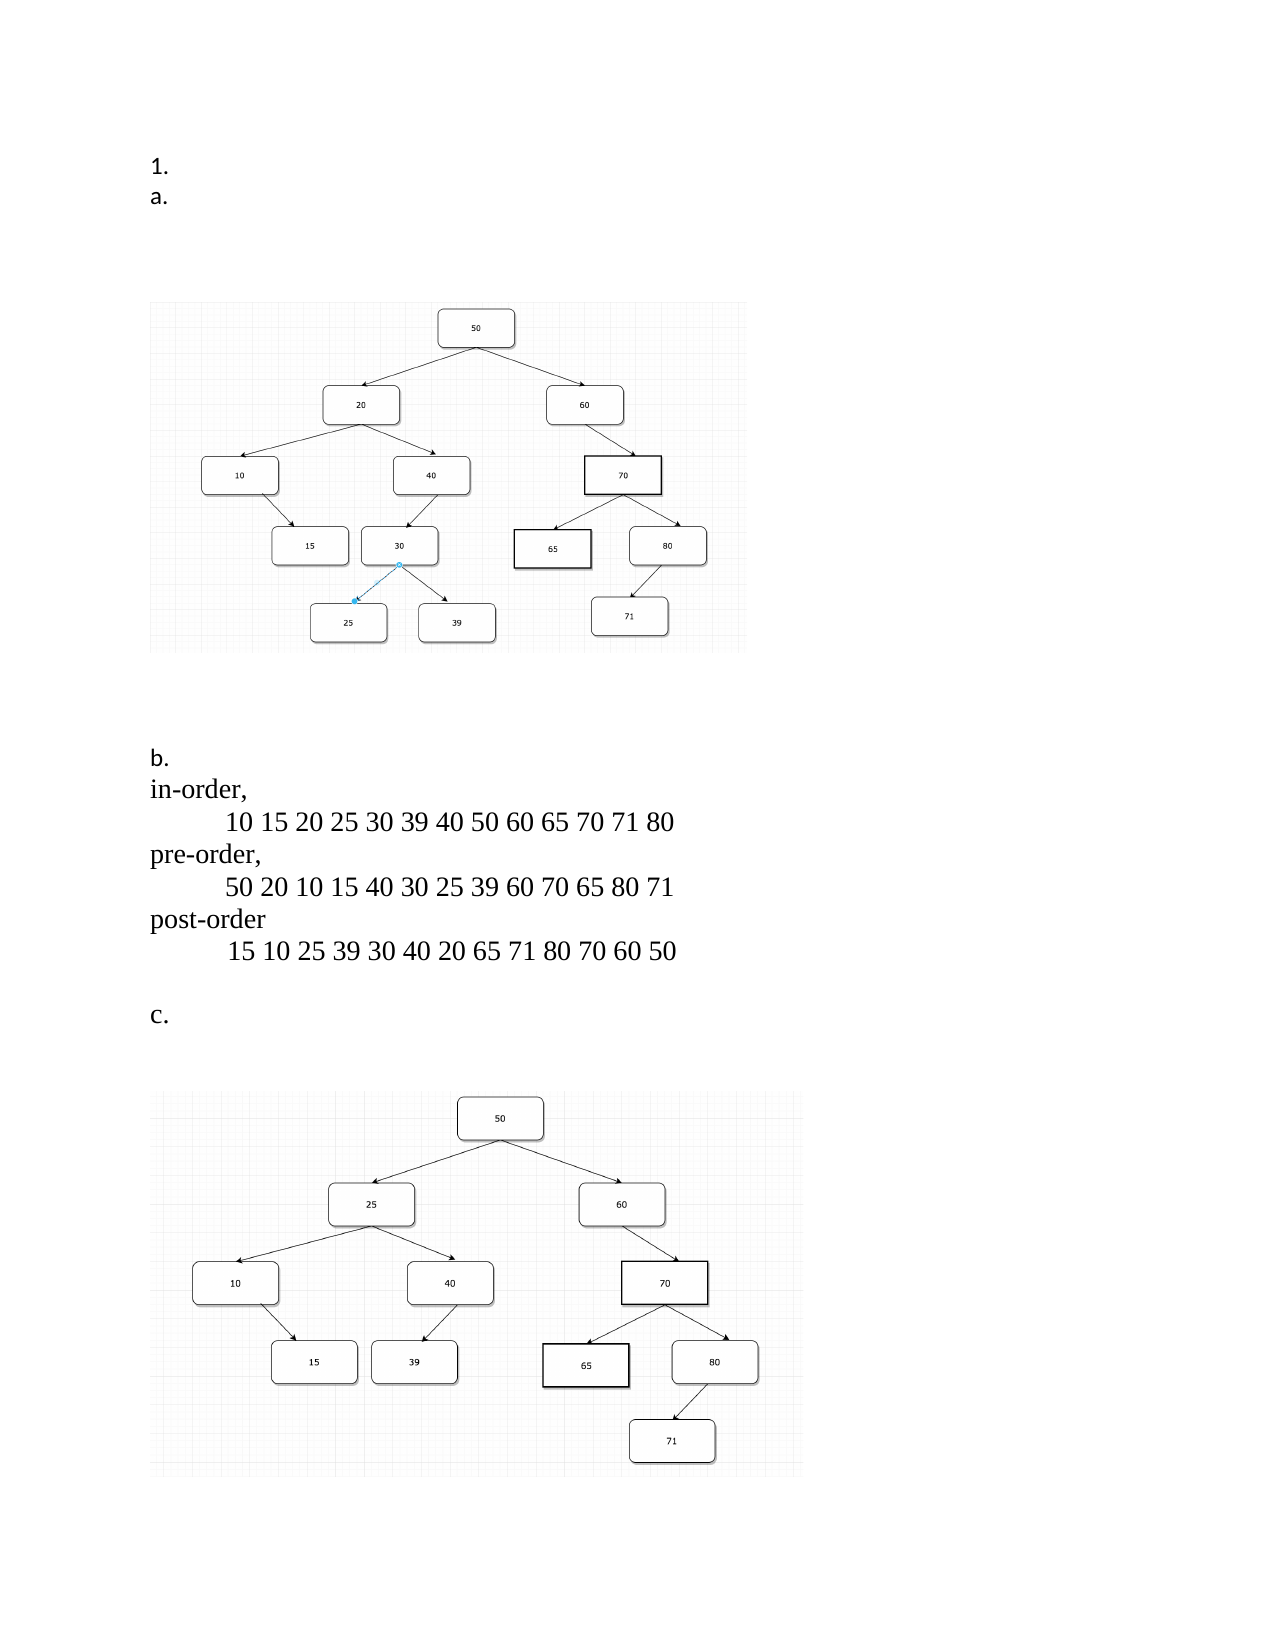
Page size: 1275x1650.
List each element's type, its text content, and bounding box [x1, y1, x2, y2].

text 50 20 10 15 40 30 25 39 60 70 65 80 71 [150, 870, 1125, 902]
text in-order, [150, 772, 1125, 805]
text b. [150, 742, 1125, 772]
picture [150, 302, 748, 653]
text c. [150, 997, 1125, 1030]
text pre-order, [150, 837, 1125, 870]
text 10 15 20 25 30 39 40 50 60 65 70 71 80 [150, 805, 1125, 837]
text 1. [150, 150, 1125, 181]
text 15 10 25 39 30 40 20 65 71 80 70 60 50 [150, 934, 1125, 967]
picture [150, 1091, 804, 1477]
text a. [150, 181, 1125, 211]
text post-order [150, 902, 1125, 934]
